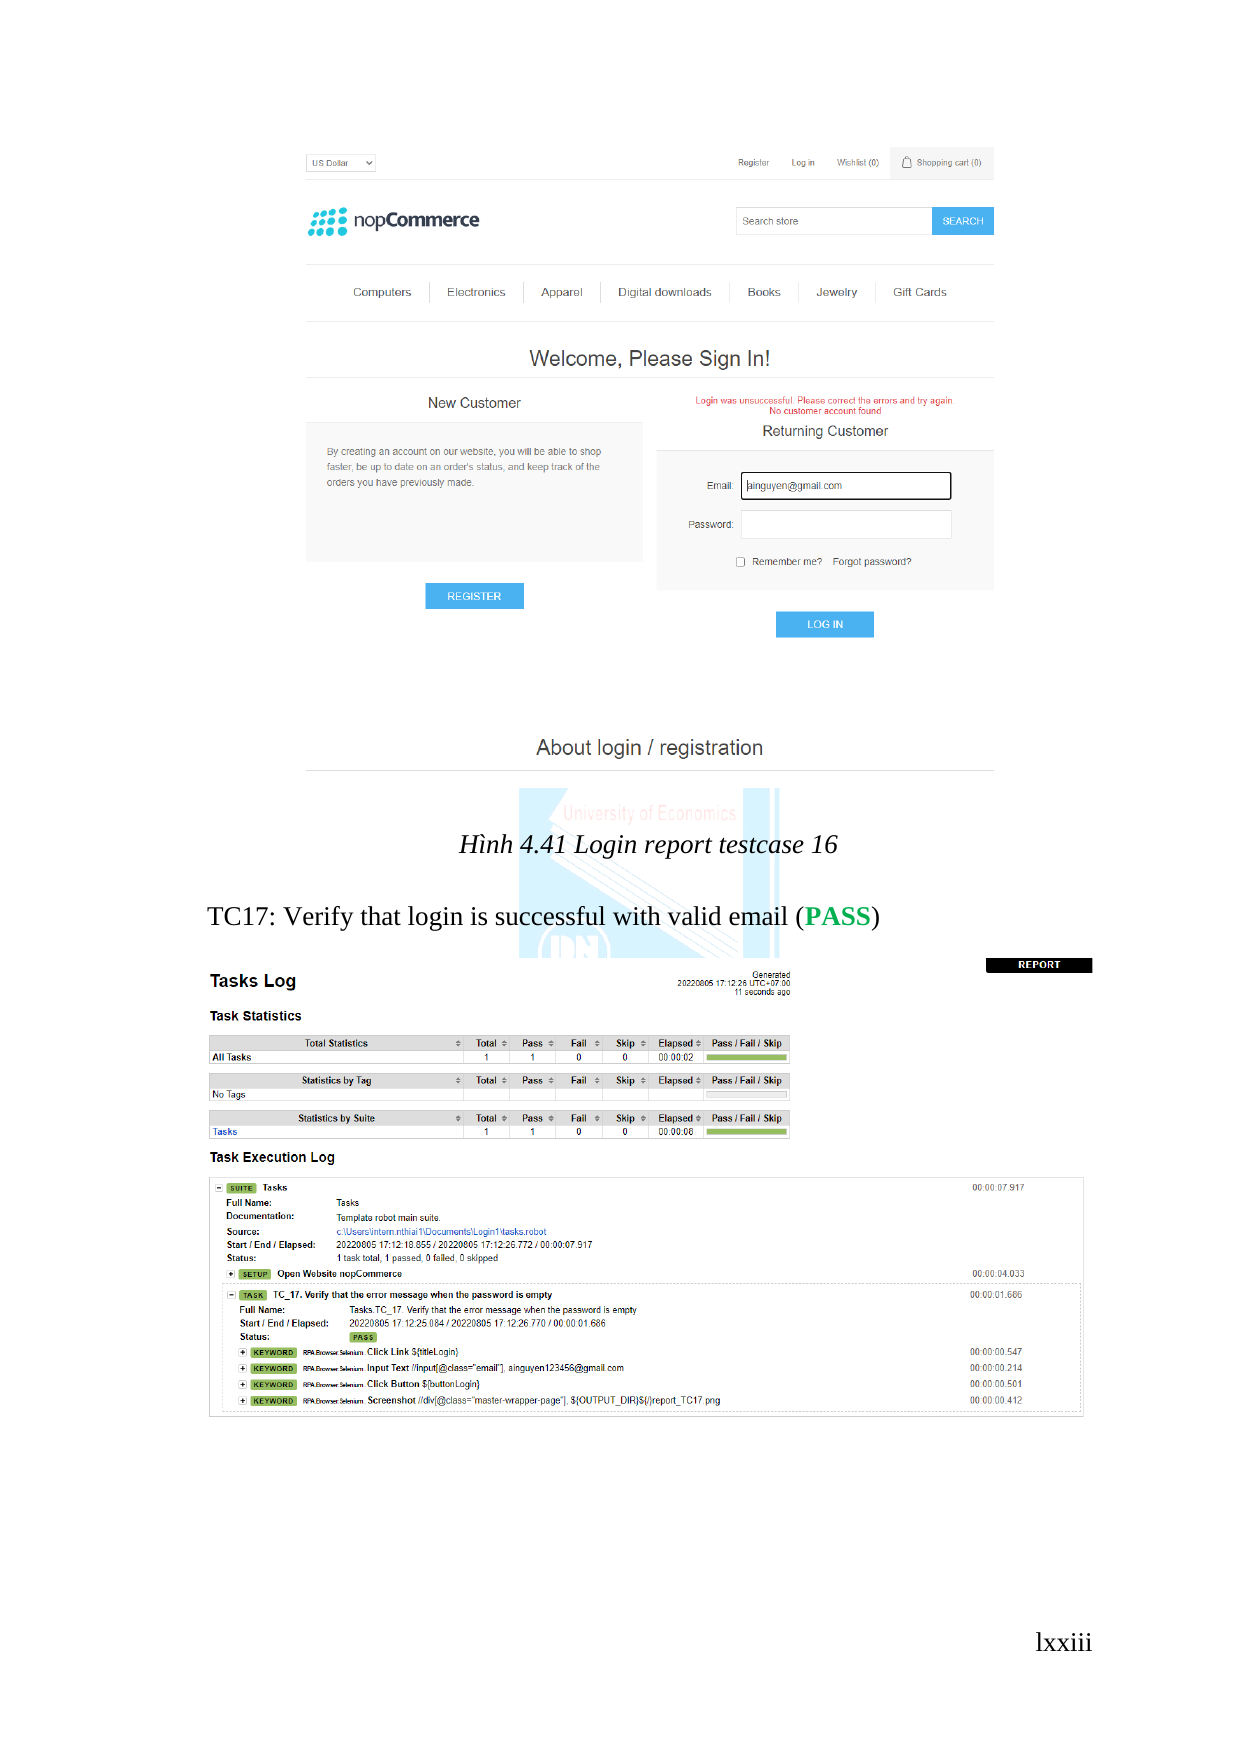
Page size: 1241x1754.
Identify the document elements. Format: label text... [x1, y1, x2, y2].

picture [206, 147, 1093, 788]
picture [206, 958, 1093, 1424]
text TC17: Verify that login is successful with valid email (PASS) [207, 900, 1092, 931]
